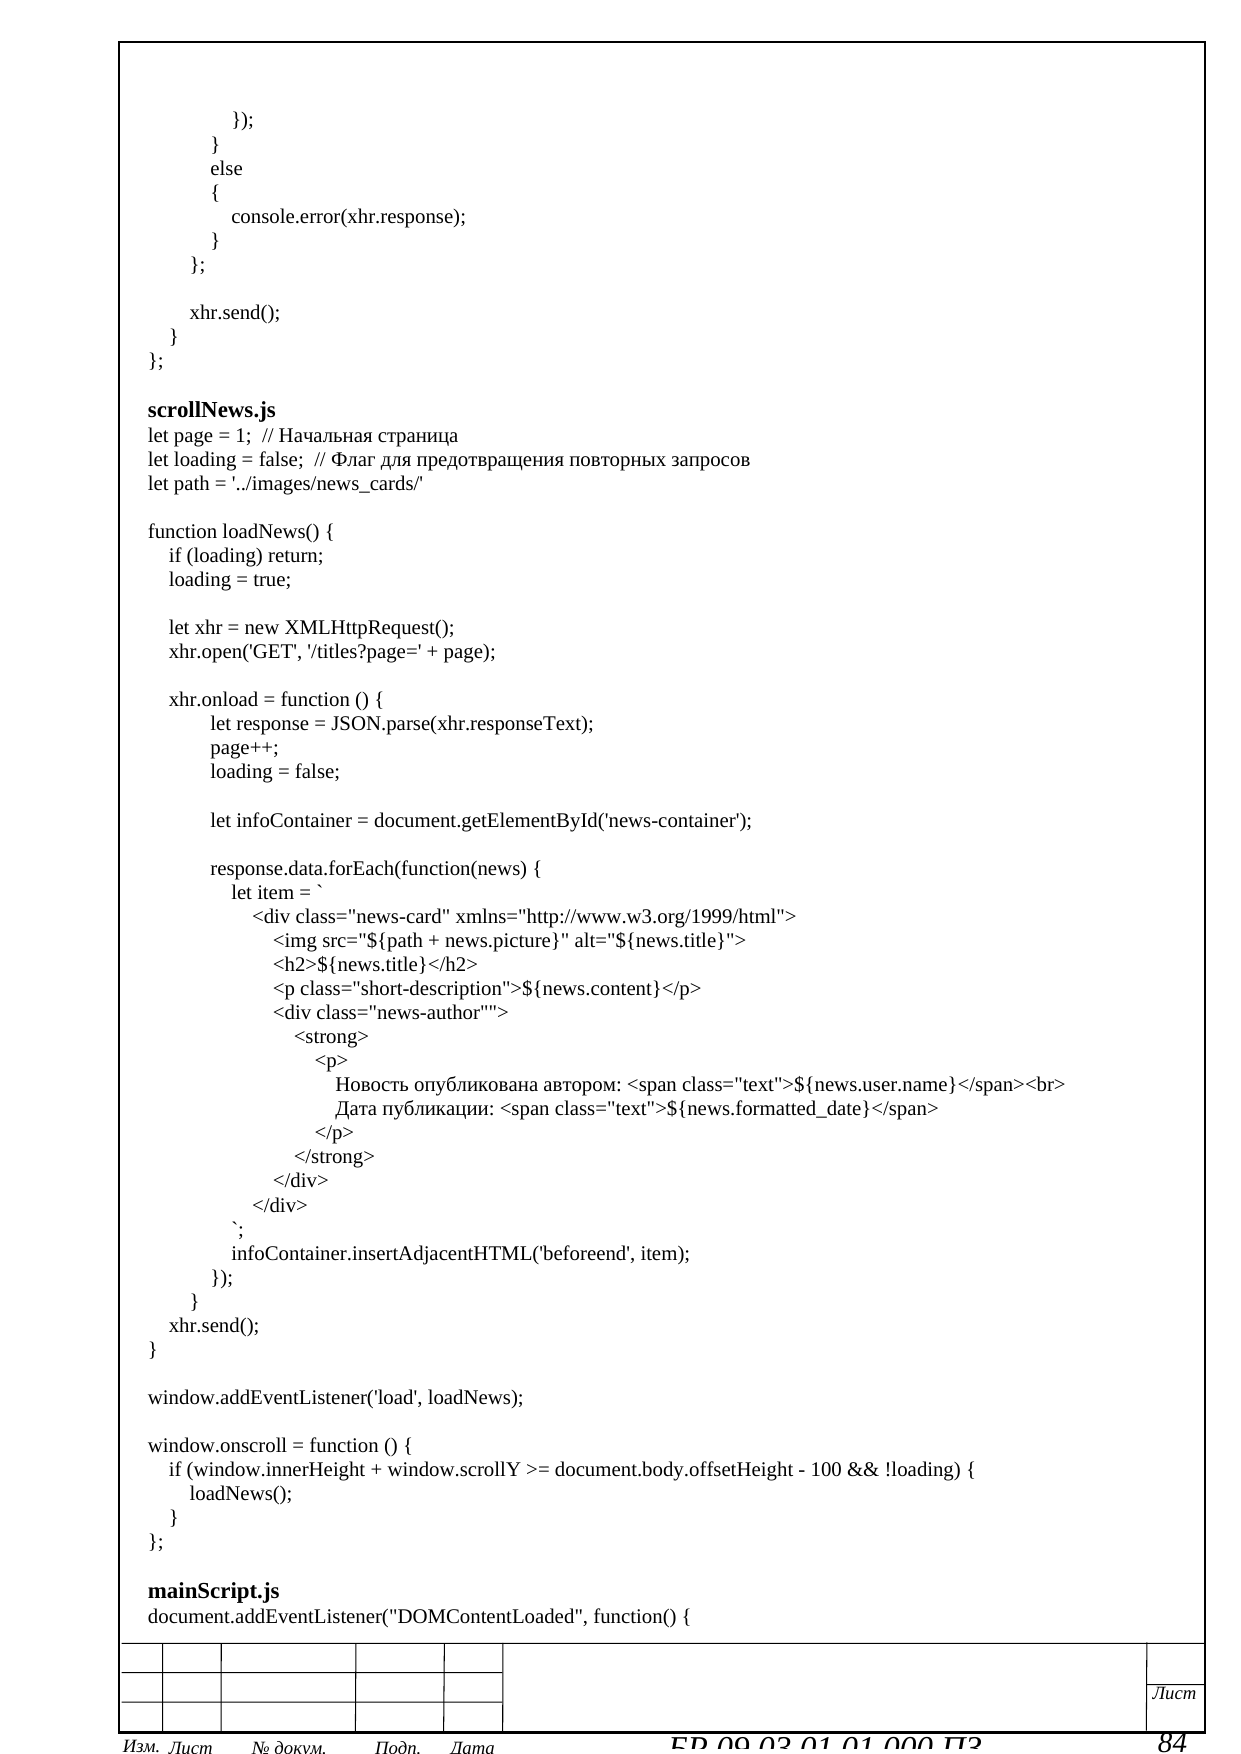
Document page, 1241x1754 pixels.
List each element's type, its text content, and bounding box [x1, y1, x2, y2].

text <p> [148, 1048, 1181, 1072]
text }); [148, 1265, 1181, 1289]
text loading = true; [148, 567, 1181, 591]
text page++; [148, 735, 1181, 759]
text window.addEventListener('load', loadNews); [148, 1385, 1181, 1409]
text mainScript.js [148, 1577, 1181, 1604]
text } [148, 1289, 1181, 1313]
text window.onscroll = function () { [148, 1433, 1181, 1457]
text let path = '../images/news_cards/' [148, 471, 1181, 495]
text <p class="short-description">${news.content}</p> [148, 976, 1181, 1000]
text let xhr = new XMLHttpRequest(); [148, 615, 1181, 639]
text Дата публикации: <span class="text">${news.formatted_date}</span> [148, 1096, 1181, 1120]
text infoContainer.insertAdjacentHTML('beforeend', item); [148, 1241, 1181, 1265]
text <h2>${news.title}</h2> [148, 952, 1181, 976]
text </strong> [148, 1144, 1181, 1168]
text document.addEventListener("DOMContentLoaded", function() { [148, 1604, 1181, 1628]
text let infoContainer = document.getElementById('news-container'); [148, 807, 1181, 832]
text }; [148, 1529, 1181, 1553]
text <div class="news-card" xmlns="http://www.w3.org/1999/html"> [148, 904, 1181, 928]
text xhr.send(); [148, 1313, 1181, 1337]
text } [148, 1505, 1181, 1529]
text </div> [148, 1192, 1181, 1217]
text <div class="news-author""> [148, 1000, 1181, 1024]
text </p> [148, 1120, 1181, 1144]
text loading = false; [148, 759, 1181, 783]
text Новость опубликована автором: <span class="text">${news.user.name}</span><br> [148, 1072, 1181, 1096]
text xhr.open('GET', '/titles?page=' + page); [148, 639, 1181, 663]
text } [148, 1337, 1181, 1361]
text function loadNews() { [148, 519, 1181, 543]
text xhr.onload = function () { [148, 687, 1181, 711]
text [148, 107, 1181, 372]
text <strong> [148, 1024, 1181, 1048]
text if (loading) return; [148, 543, 1181, 567]
text let response = JSON.parse(xhr.responseText); [148, 711, 1181, 735]
text <img src="${path + news.picture}" alt="${news.title}"> [148, 928, 1181, 952]
text let loading = false; // Флаг для предотвращения повторных запросов [148, 447, 1181, 471]
text `; [148, 1217, 1181, 1241]
text if (window.innerHeight + window.scrollY >= document.body.offsetHeight - 100 && !loading) { [148, 1457, 1181, 1481]
text loadNews(); [148, 1481, 1181, 1505]
text </div> [148, 1168, 1181, 1192]
text let item = ` [148, 880, 1181, 904]
text let page = 1; // Начальная страница [148, 422, 1181, 447]
text response.data.forEach(function(news) { [148, 856, 1181, 880]
text scrollNews.js [148, 396, 1181, 422]
